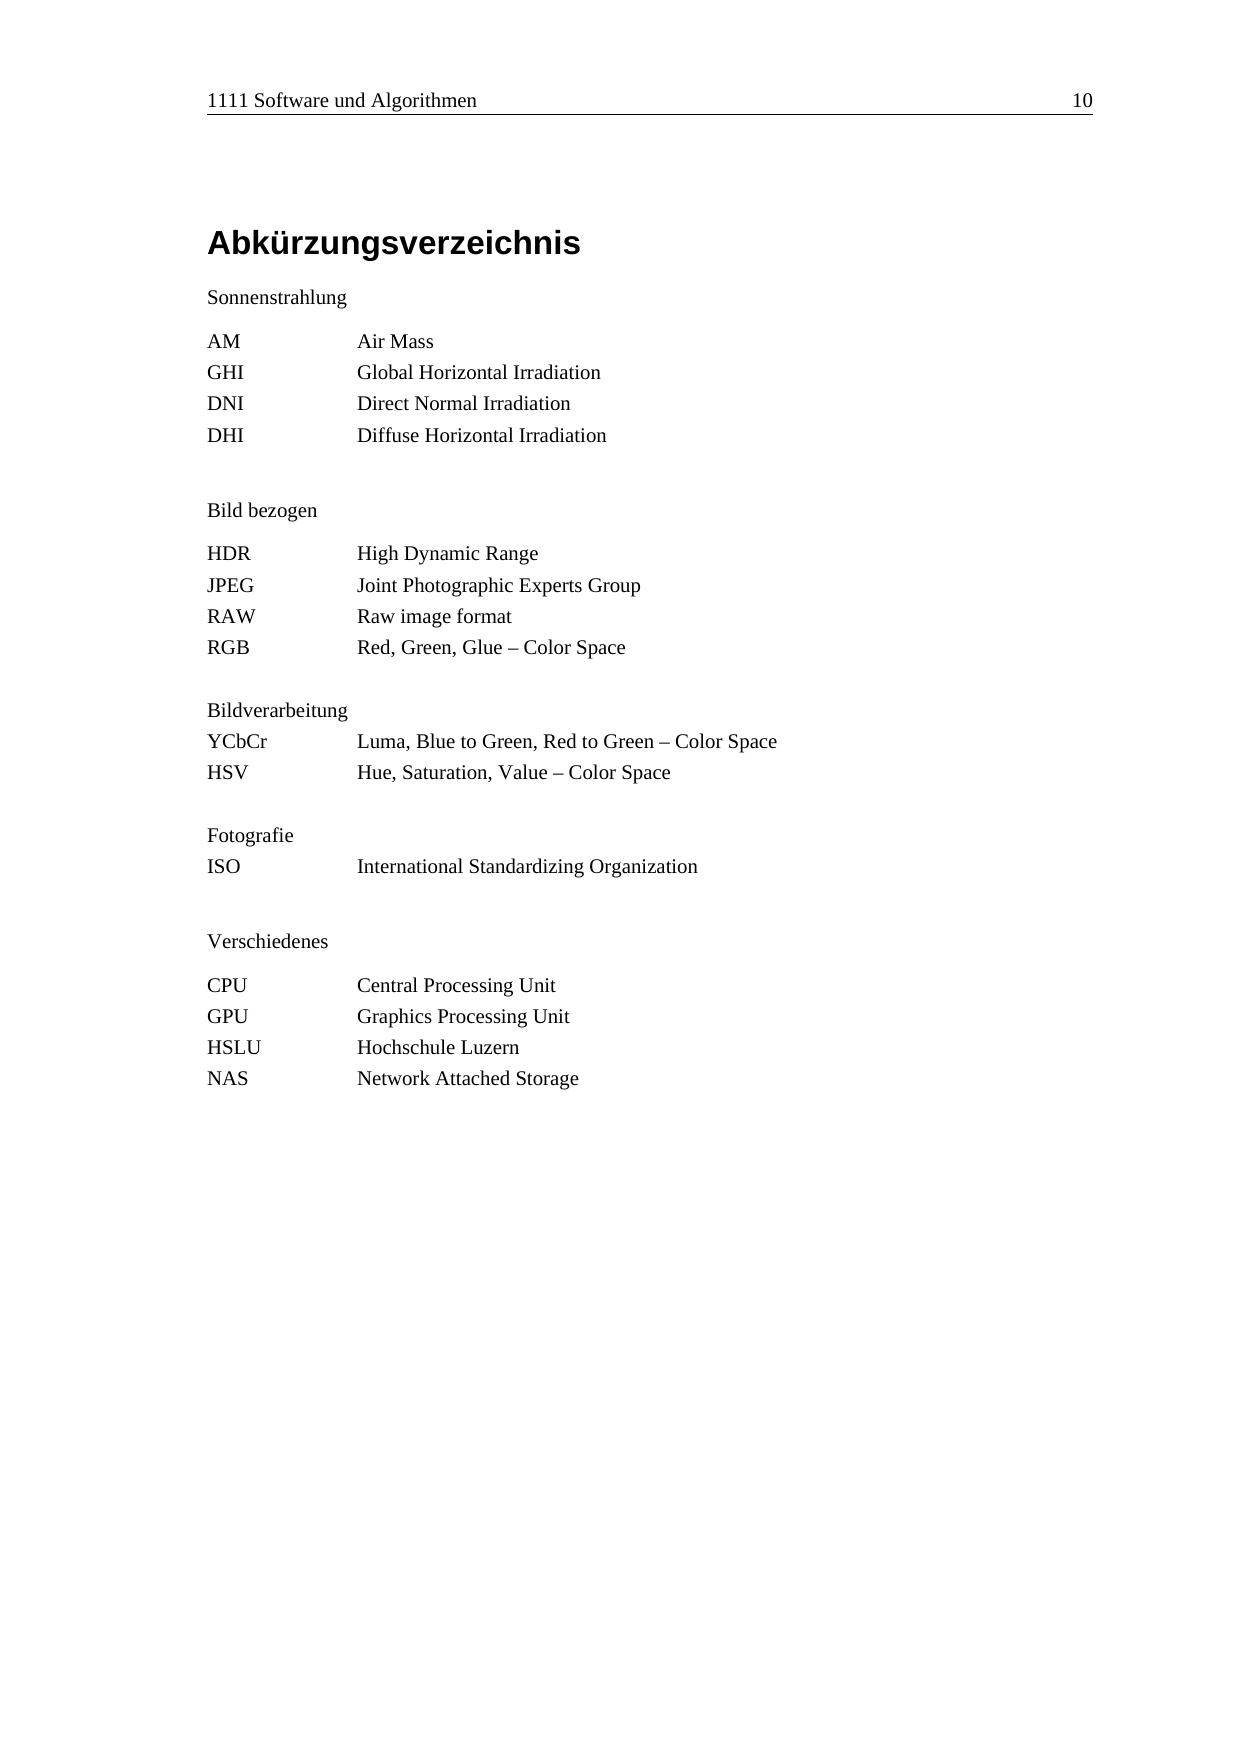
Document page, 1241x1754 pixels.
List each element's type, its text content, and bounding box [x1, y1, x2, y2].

text Sonnenstrahlung [207, 285, 1093, 309]
text Bildverarbeitung [207, 698, 1093, 722]
text HDR High Dynamic Range [207, 541, 1093, 565]
text ISO International Standardizing Organization [207, 854, 1093, 878]
text JPEG Joint Photographic Experts Group [207, 573, 1093, 597]
text CPU Central Processing Unit [207, 973, 1093, 997]
text AM Air Mass GHI Global Horizontal Irradiation DNI Direct Normal Irradiation DHI Diffuse Horizontal Irradiation [207, 329, 1093, 478]
text Verschiedenes [207, 929, 1093, 953]
text Bild bezogen [207, 498, 1093, 522]
text HSV Hue, Saturation, Value – Color Space [207, 760, 1093, 784]
text YCbCr Luma, Blue to Green, Red to Green – Color Space [207, 729, 1093, 753]
subtitle Abkürzungsverzeichnis [207, 223, 1093, 261]
text RAW Raw image format [207, 604, 1093, 628]
text Fotografie [207, 823, 1093, 847]
text GPU Graphics Processing Unit HSLU Hochschule Luzern [207, 1004, 1093, 1059]
text RGB Red, Green, Glue – Color Space [207, 635, 1093, 659]
text NAS Network Attached Storage [207, 1066, 1093, 1090]
